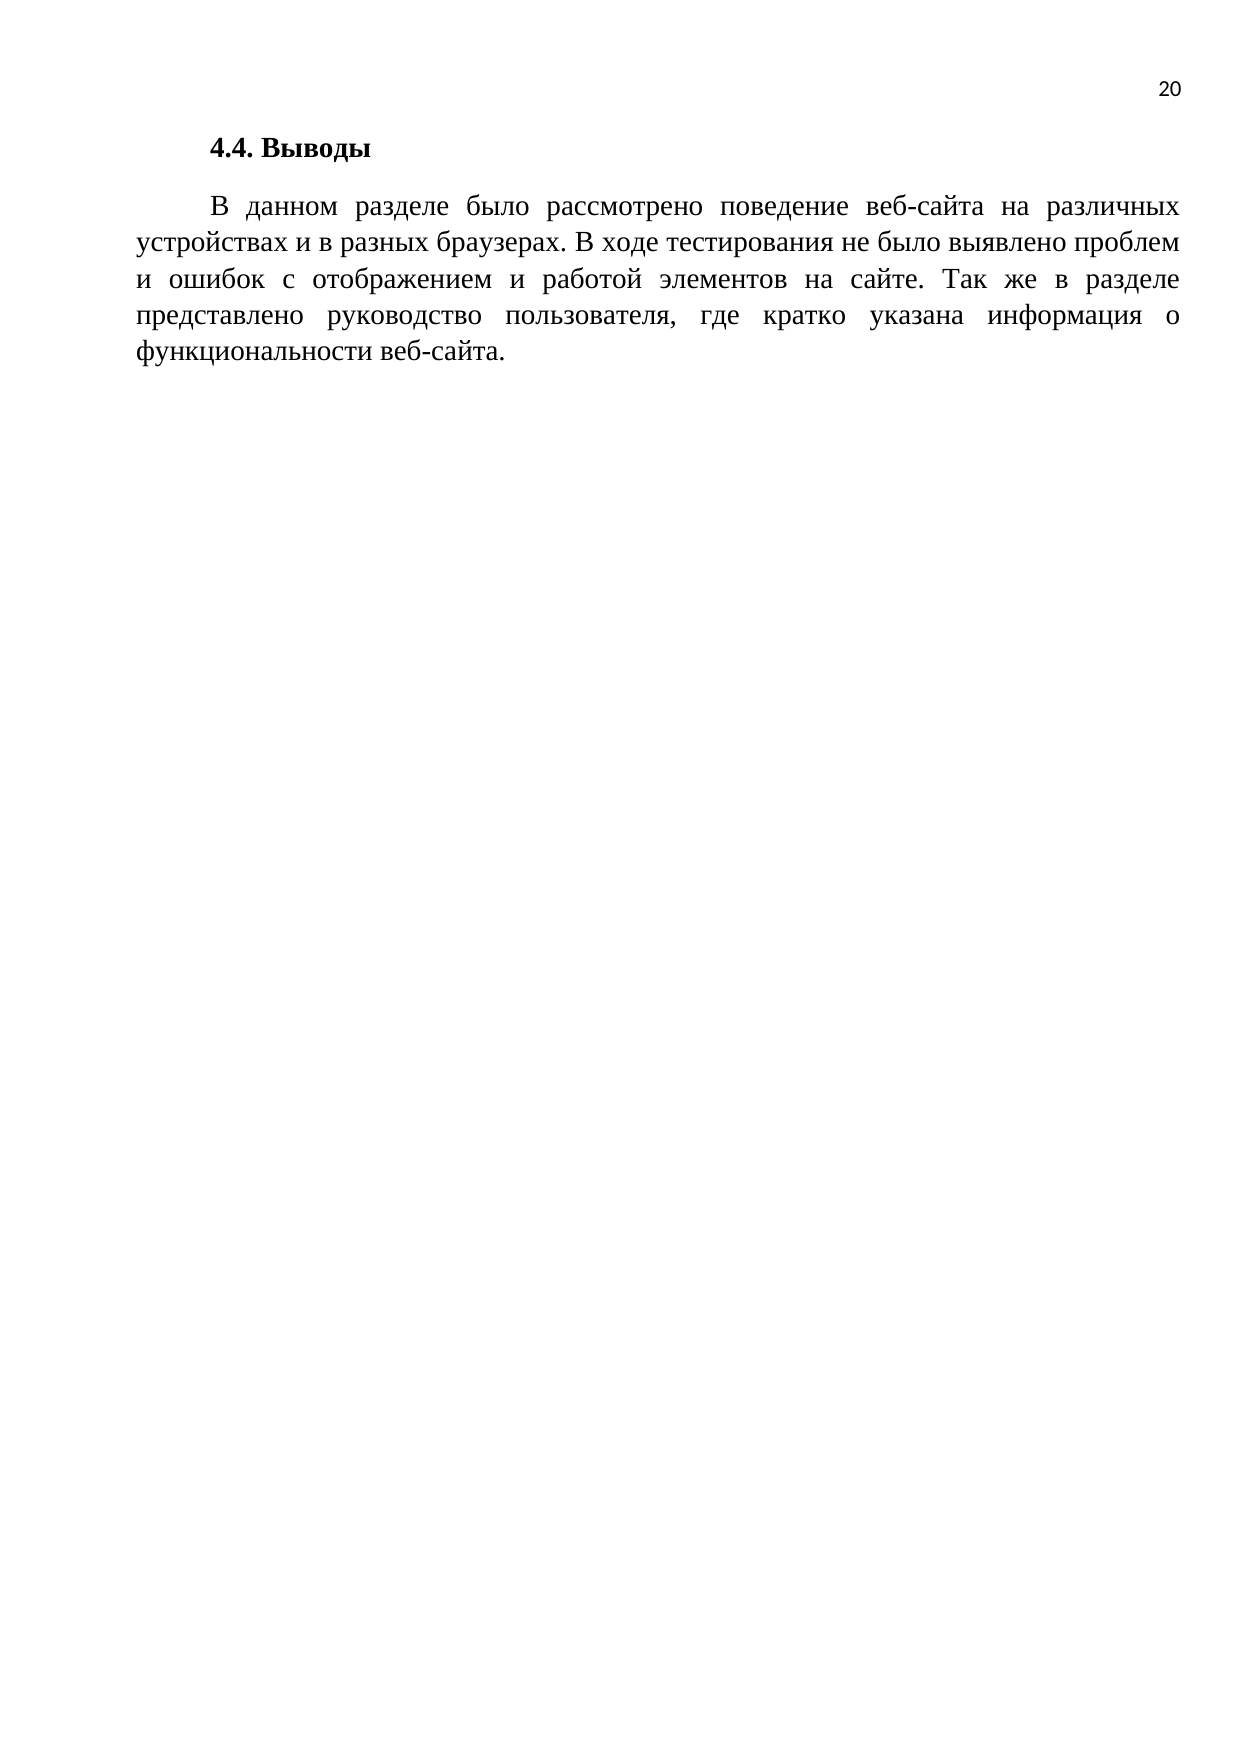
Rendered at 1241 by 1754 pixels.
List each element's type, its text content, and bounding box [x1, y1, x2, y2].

text 4.4. Выводы [136, 130, 1181, 163]
text В данном разделе было рассмотрено поведение веб-сайта на различных устройствах и в разных браузерах. В ходе тестирования не было выявлено проблем и ошибок с отображением и работой элементов на сайте. Так же в разделе представлено руководство пользователя, где кратко указана информация о функциональности веб-сайта. [136, 188, 1181, 367]
